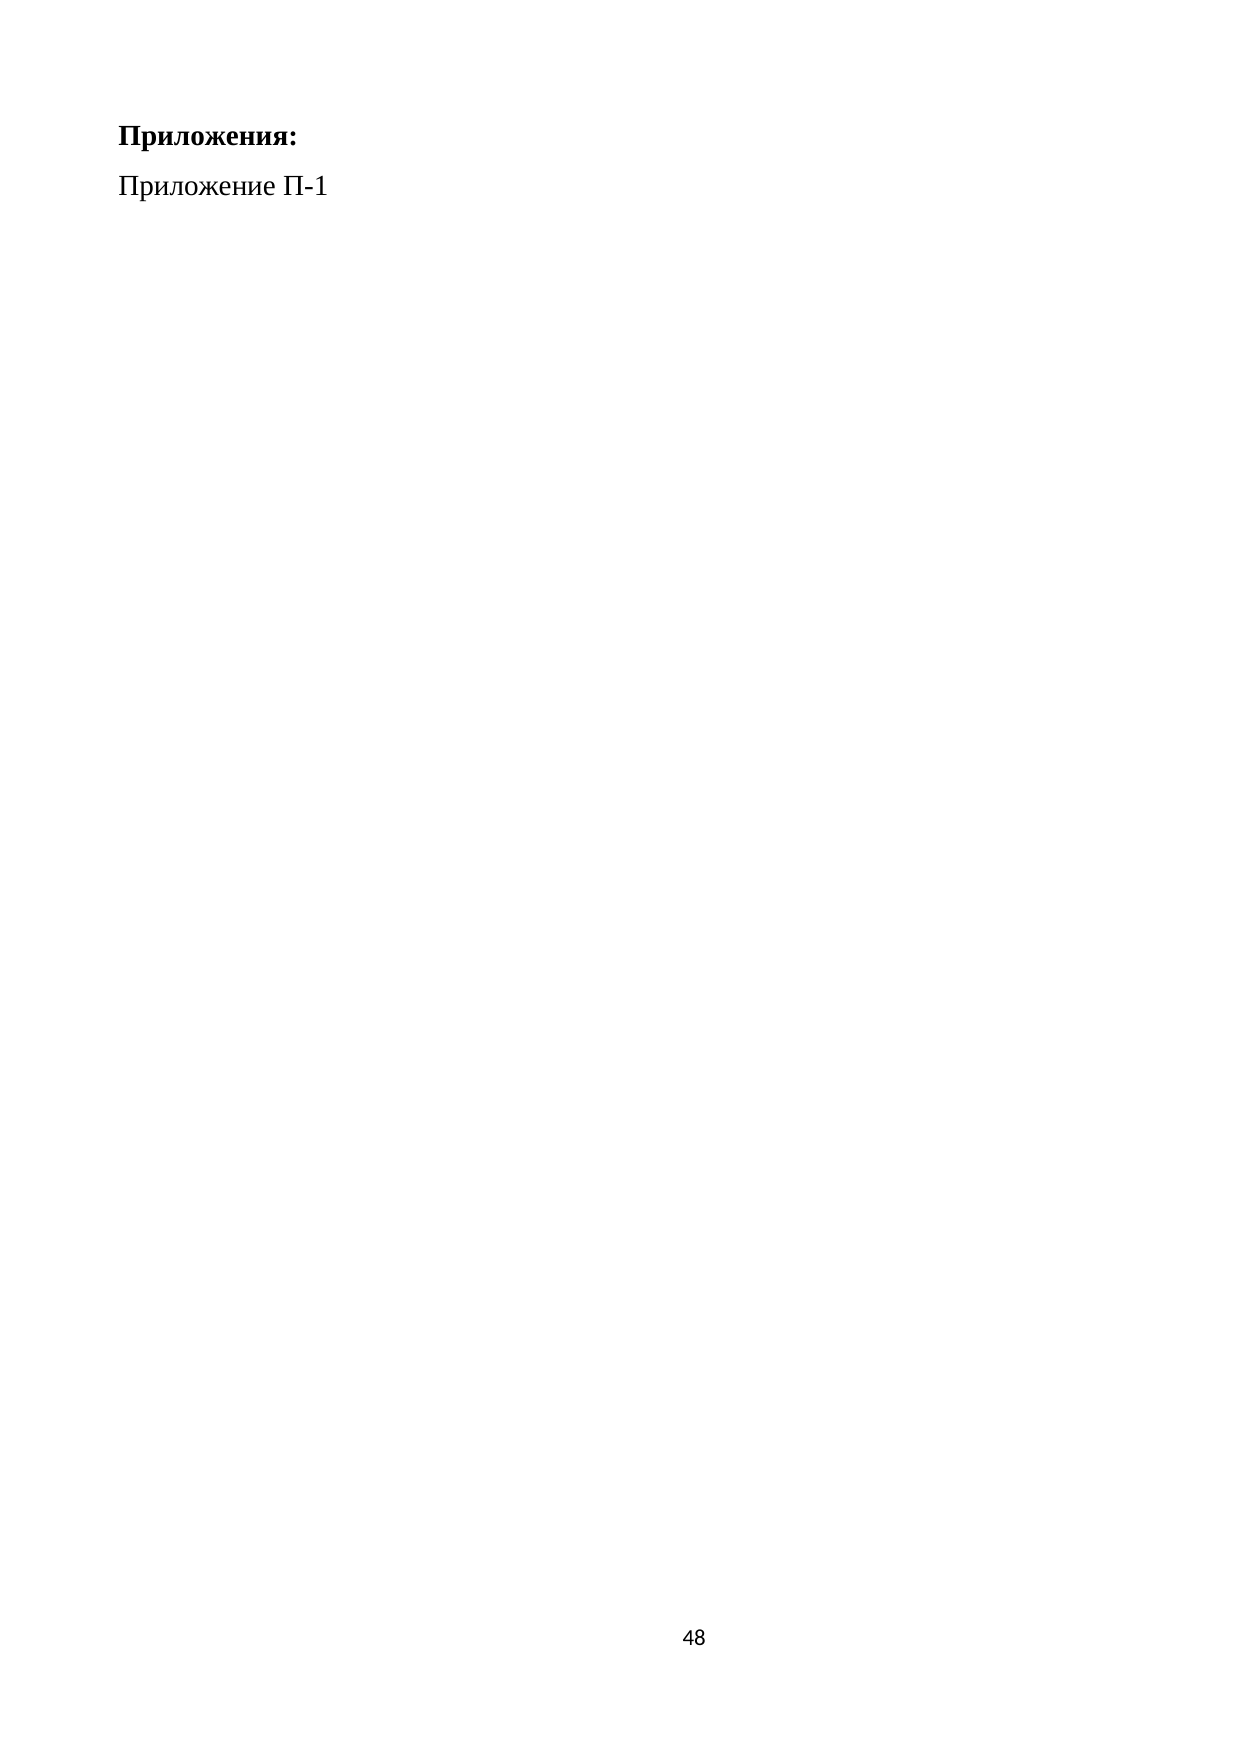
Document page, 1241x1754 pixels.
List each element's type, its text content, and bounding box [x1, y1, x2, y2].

text Приложения: [118, 118, 1152, 152]
text Приложение П-1 [118, 168, 1152, 202]
